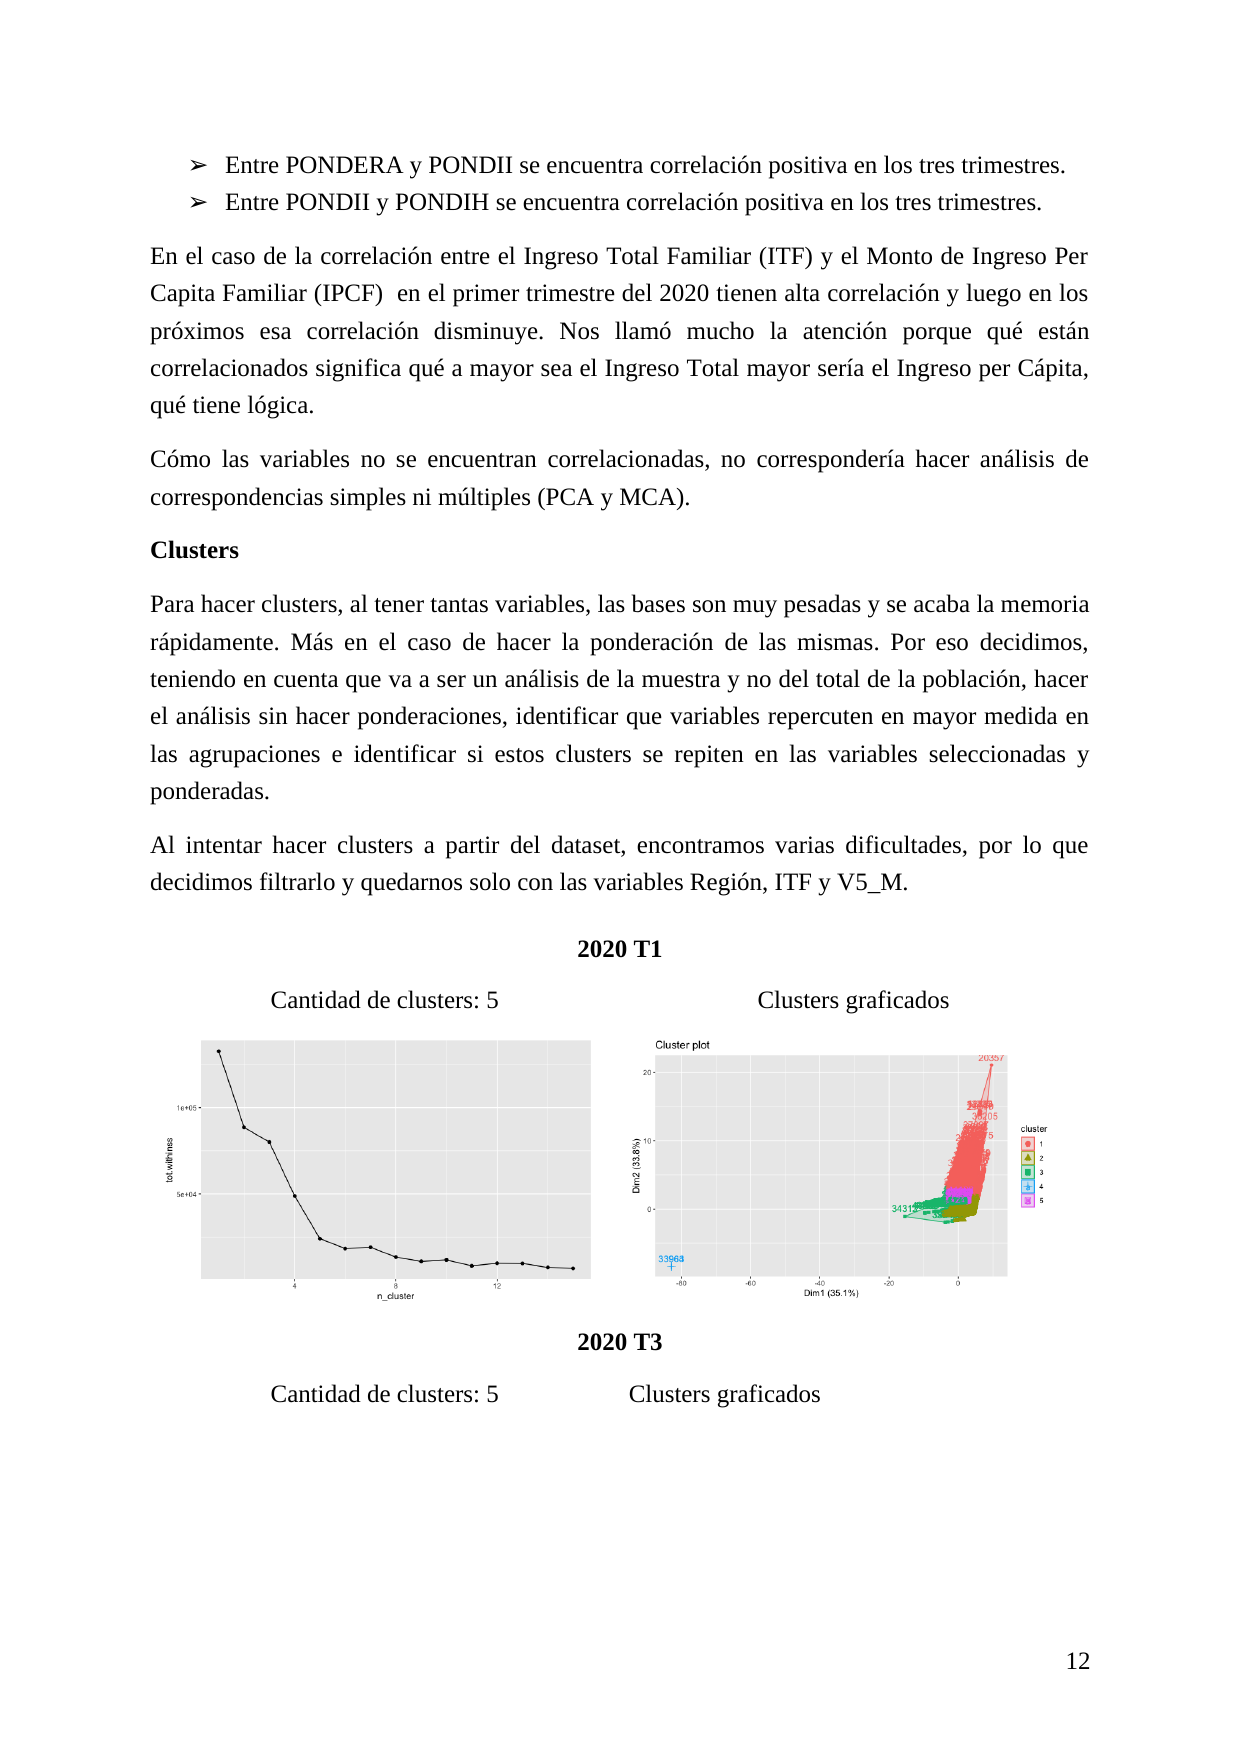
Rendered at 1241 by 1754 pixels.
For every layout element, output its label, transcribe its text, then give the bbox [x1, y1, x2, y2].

table_cell [152, 1027, 617, 1315]
table_cell 2020 T3 [152, 1317, 1088, 1367]
list Entre PONDII y PONDIH se encuentra correlación positiva en los tres trimestres. [187, 187, 1090, 216]
text Al intentar hacer clusters a partir del dataset, encontramos varias dificultades, por lo que decidimos filtrarlo y quedarnos solo con las variables Región, ITF y V5_M. [150, 830, 1090, 896]
text Clusters [150, 536, 1090, 564]
text En el caso de la correlación entre el Ingreso Total Familiar (ITF) y el Monto de Ingreso Per Capita Familiar (IPCF) en el primer trimestre del 2020 tienen alta correlación y luego en los próximos esa correlación disminuye. Nos llamó mucho la atención porque qué están correlacionados significa qué a mayor sea el Ingreso Total mayor sería el Ingreso per Cápita, qué tiene lógica. [150, 241, 1090, 419]
picture [628, 1037, 1056, 1302]
table_cell Cantidad de clusters: 5 [152, 975, 617, 1024]
picture [161, 1037, 595, 1305]
table_cell Clusters graficados [619, 975, 1088, 1024]
table_cell [619, 1027, 1088, 1315]
list Entre PONDERA y PONDII se encuentra correlación positiva en los tres trimestres. [187, 150, 1090, 179]
table_cell Cantidad de clusters: 5 [152, 1369, 617, 1418]
text Para hacer clusters, al tener tantas variables, las bases son muy pesadas y se acaba la memoria rápidamente. Más en el caso de hacer la ponderación de las mismas. Por eso decidimos, teniendo en cuenta que va a ser un análisis de la muestra y no del total de la población, hacer el análisis sin hacer ponderaciones, identificar que variables repercuten en mayor medida en las agrupaciones e identificar si estos clusters se repiten en las variables seleccionadas y ponderadas. [150, 589, 1090, 805]
text Cómo las variables no se encuentran correlacionadas, no correspondería hacer análisis de correspondencias simples ni múltiples (PCA y MCA). [150, 444, 1090, 510]
table_header 2020 T1 [152, 923, 1088, 973]
table_cell Clusters graficados [619, 1369, 1088, 1418]
